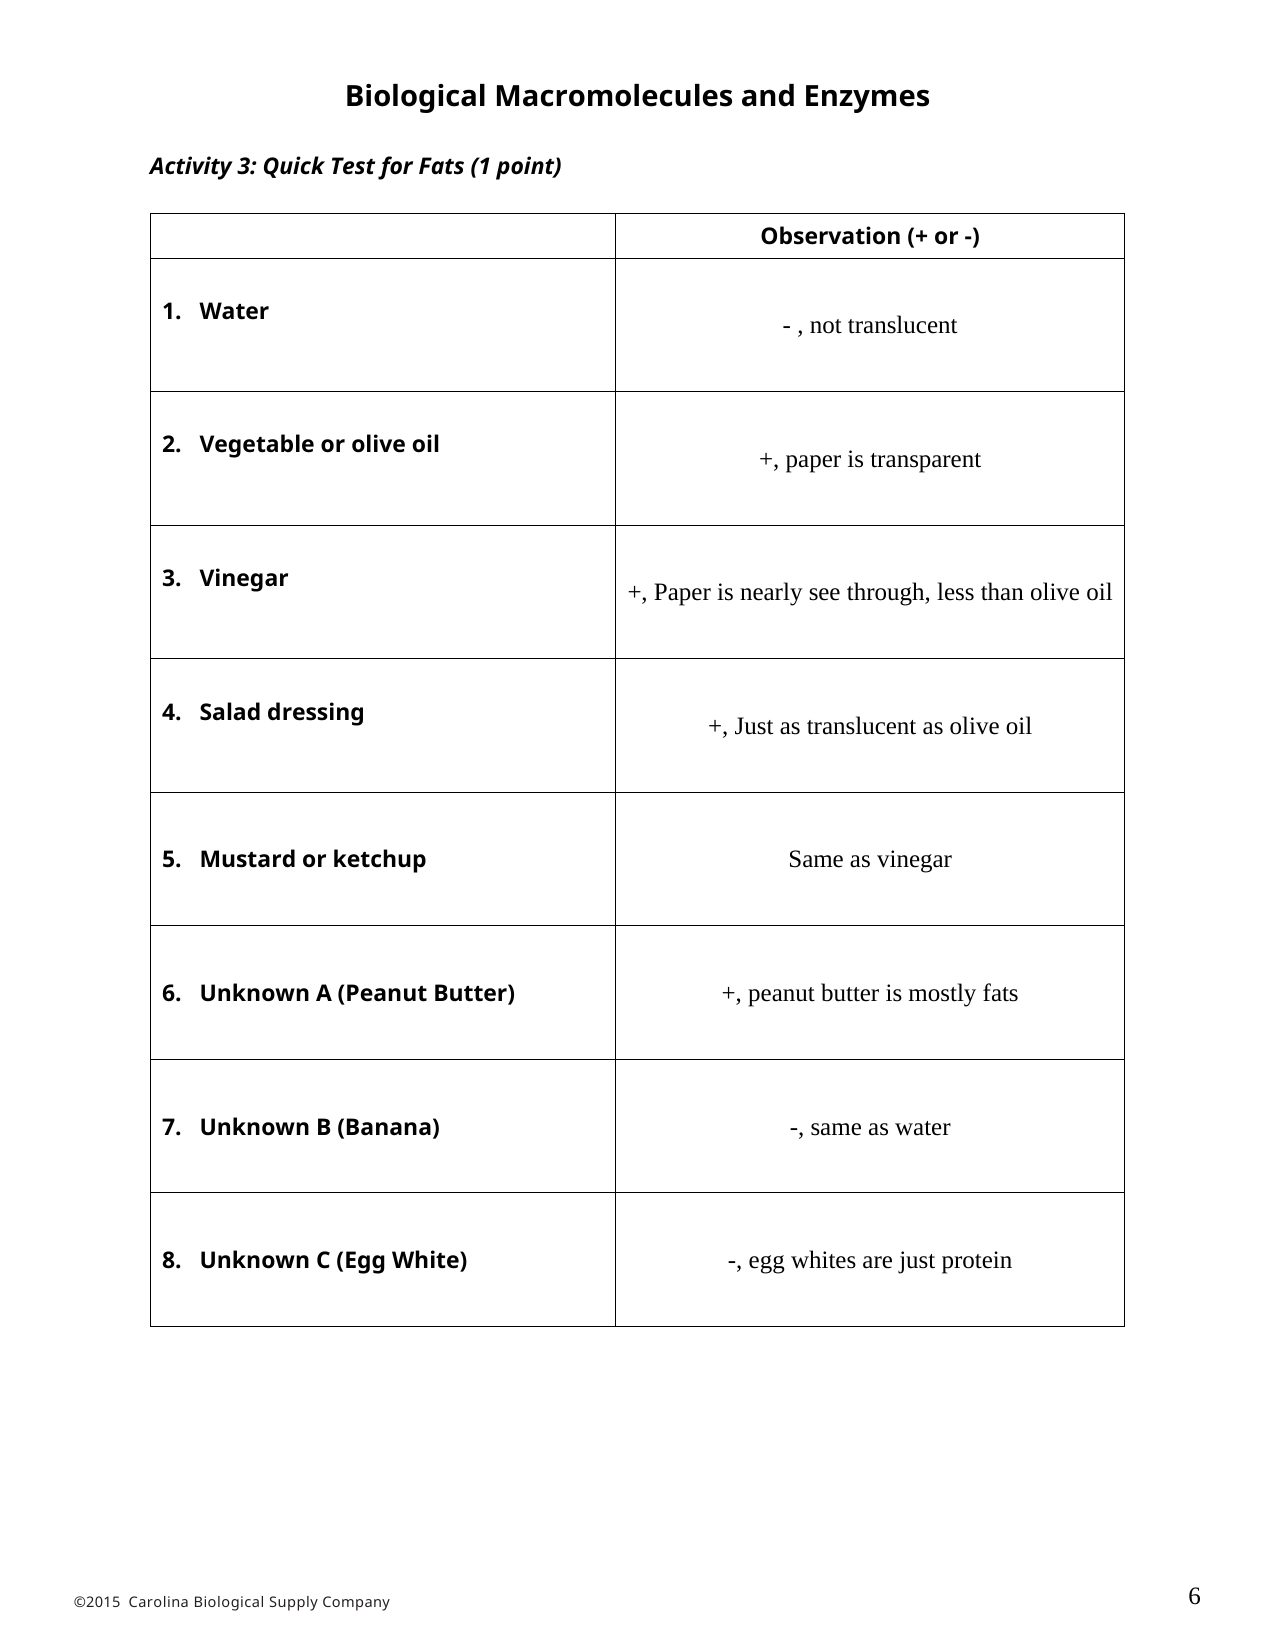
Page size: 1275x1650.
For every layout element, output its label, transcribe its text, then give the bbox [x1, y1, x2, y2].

table_cell [616, 926, 1124, 1059]
table_cell Vegetable or olive oil [151, 392, 615, 524]
table_cell Unknown C (Egg White) [151, 1193, 615, 1326]
table_cell [616, 526, 1124, 658]
table_header [151, 214, 615, 257]
table_cell Unknown A (Peanut Butter) [151, 926, 615, 1059]
table_cell Water [151, 259, 615, 391]
table_cell [616, 793, 1124, 925]
table_cell [616, 392, 1124, 524]
table_cell Mustard or ketchup [151, 793, 615, 925]
table_cell [616, 259, 1124, 391]
table_cell Vinegar [151, 526, 615, 658]
text Activity 3: Quick Test for Fats (1 point) [150, 150, 1125, 181]
table_cell Salad dressing [151, 659, 615, 792]
table_cell [616, 1060, 1124, 1192]
table_cell Unknown B (Banana) [151, 1060, 615, 1192]
table_cell [616, 659, 1124, 792]
table_header Observation (+ or -) [616, 214, 1124, 257]
table_cell [616, 1193, 1124, 1326]
